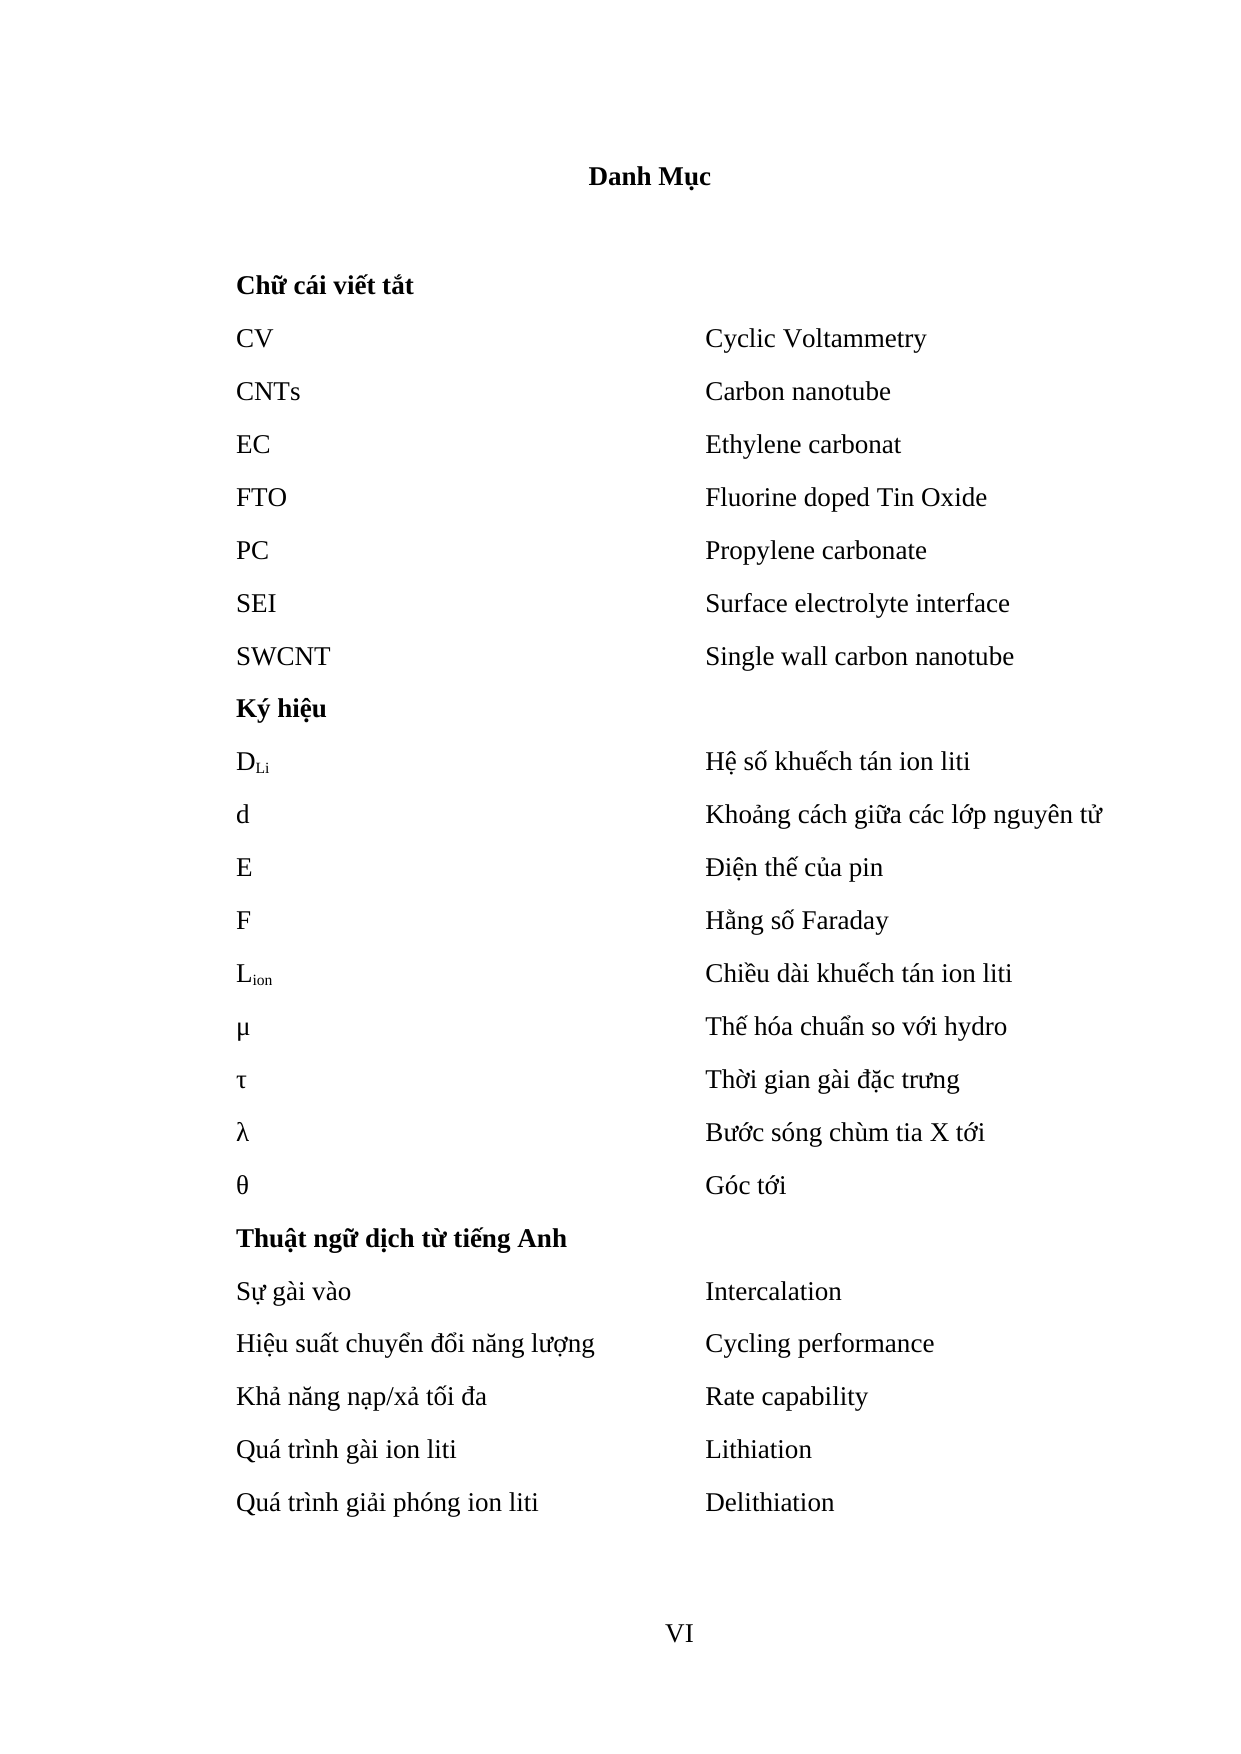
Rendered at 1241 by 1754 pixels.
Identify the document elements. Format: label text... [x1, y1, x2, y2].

subtitle Danh Mục [177, 160, 1122, 191]
table_header Cyclic Voltammetry Carbon nanotube Ethylene carbonat Fluorine doped Tin Oxide Propylene carbonate Surface electrolyte interface Single wall carbon nanotube Hệ số khuếch tán ion liti Khoảng cách giữa các lớp nguyên tử Điện thế của pin Hằng số Faraday Chiều dài khuếch tán ion liti Thế hóa chuẩn so với hydro Thời gian gài đặc trưng Bước sóng chùm tia X tới Góc tới Intercalation Cycling performance Rate capability Lithiation Delithiation [635, 257, 1122, 1539]
table_header Chữ cái viết tắt CV CNTs EC FTO PC SEI SWCNT Ký hiệu DLi d E F Lion μ τ λ θ Thuật ngữ dịch từ tiếng Anh Sự gài vào Hiệu suất chuyển đổi năng lượng Khả năng nạp/xả tối đa Quá trình gài ion liti Quá trình giải phóng ion liti [165, 257, 635, 1539]
